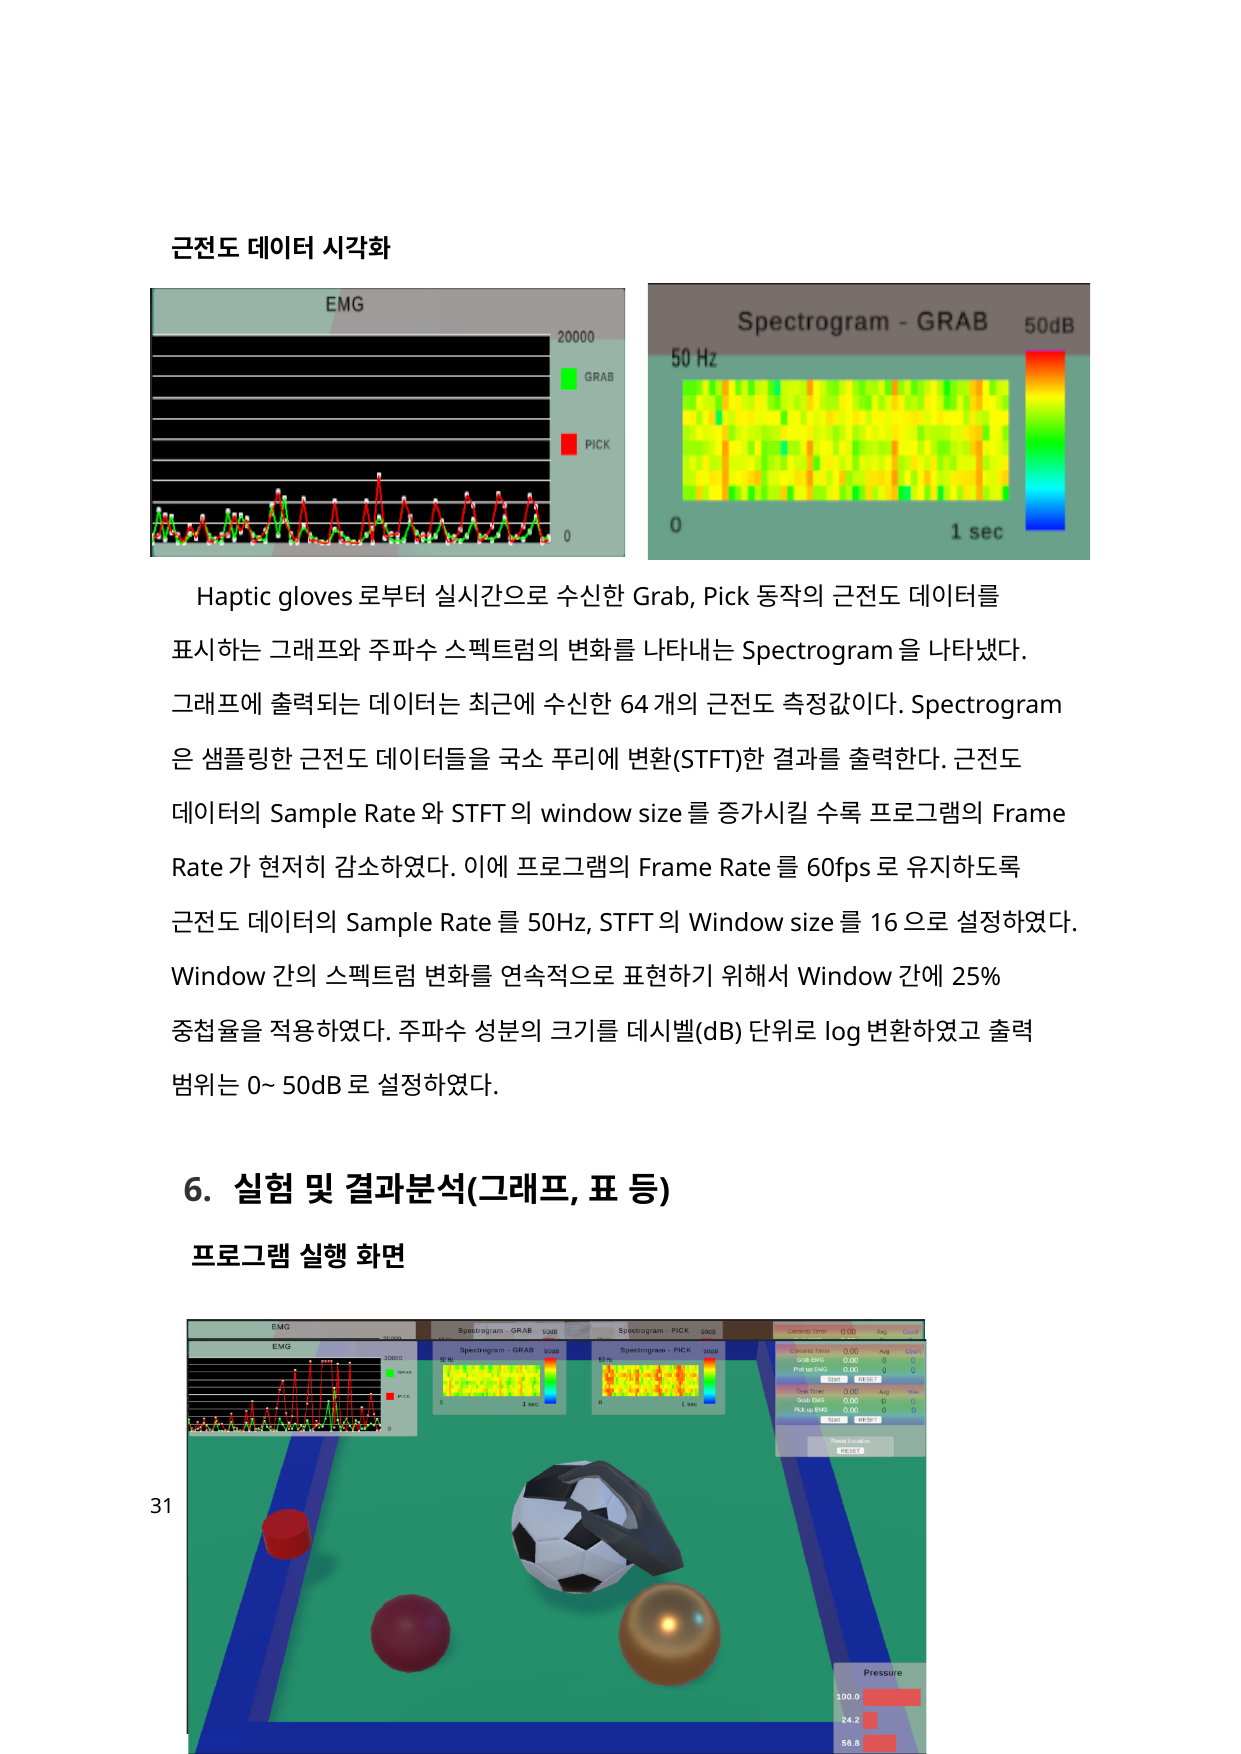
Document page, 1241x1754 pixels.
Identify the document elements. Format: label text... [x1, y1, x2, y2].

picture [150, 288, 626, 557]
list 프로그램 실행 화면 [171, 1235, 1090, 1274]
list 실험 및 결과분석(그래프, 표 등) [150, 1162, 1090, 1211]
text 근전도 데이터 시각화 [150, 228, 1090, 264]
picture [186, 1319, 927, 1754]
picture [647, 283, 1091, 560]
